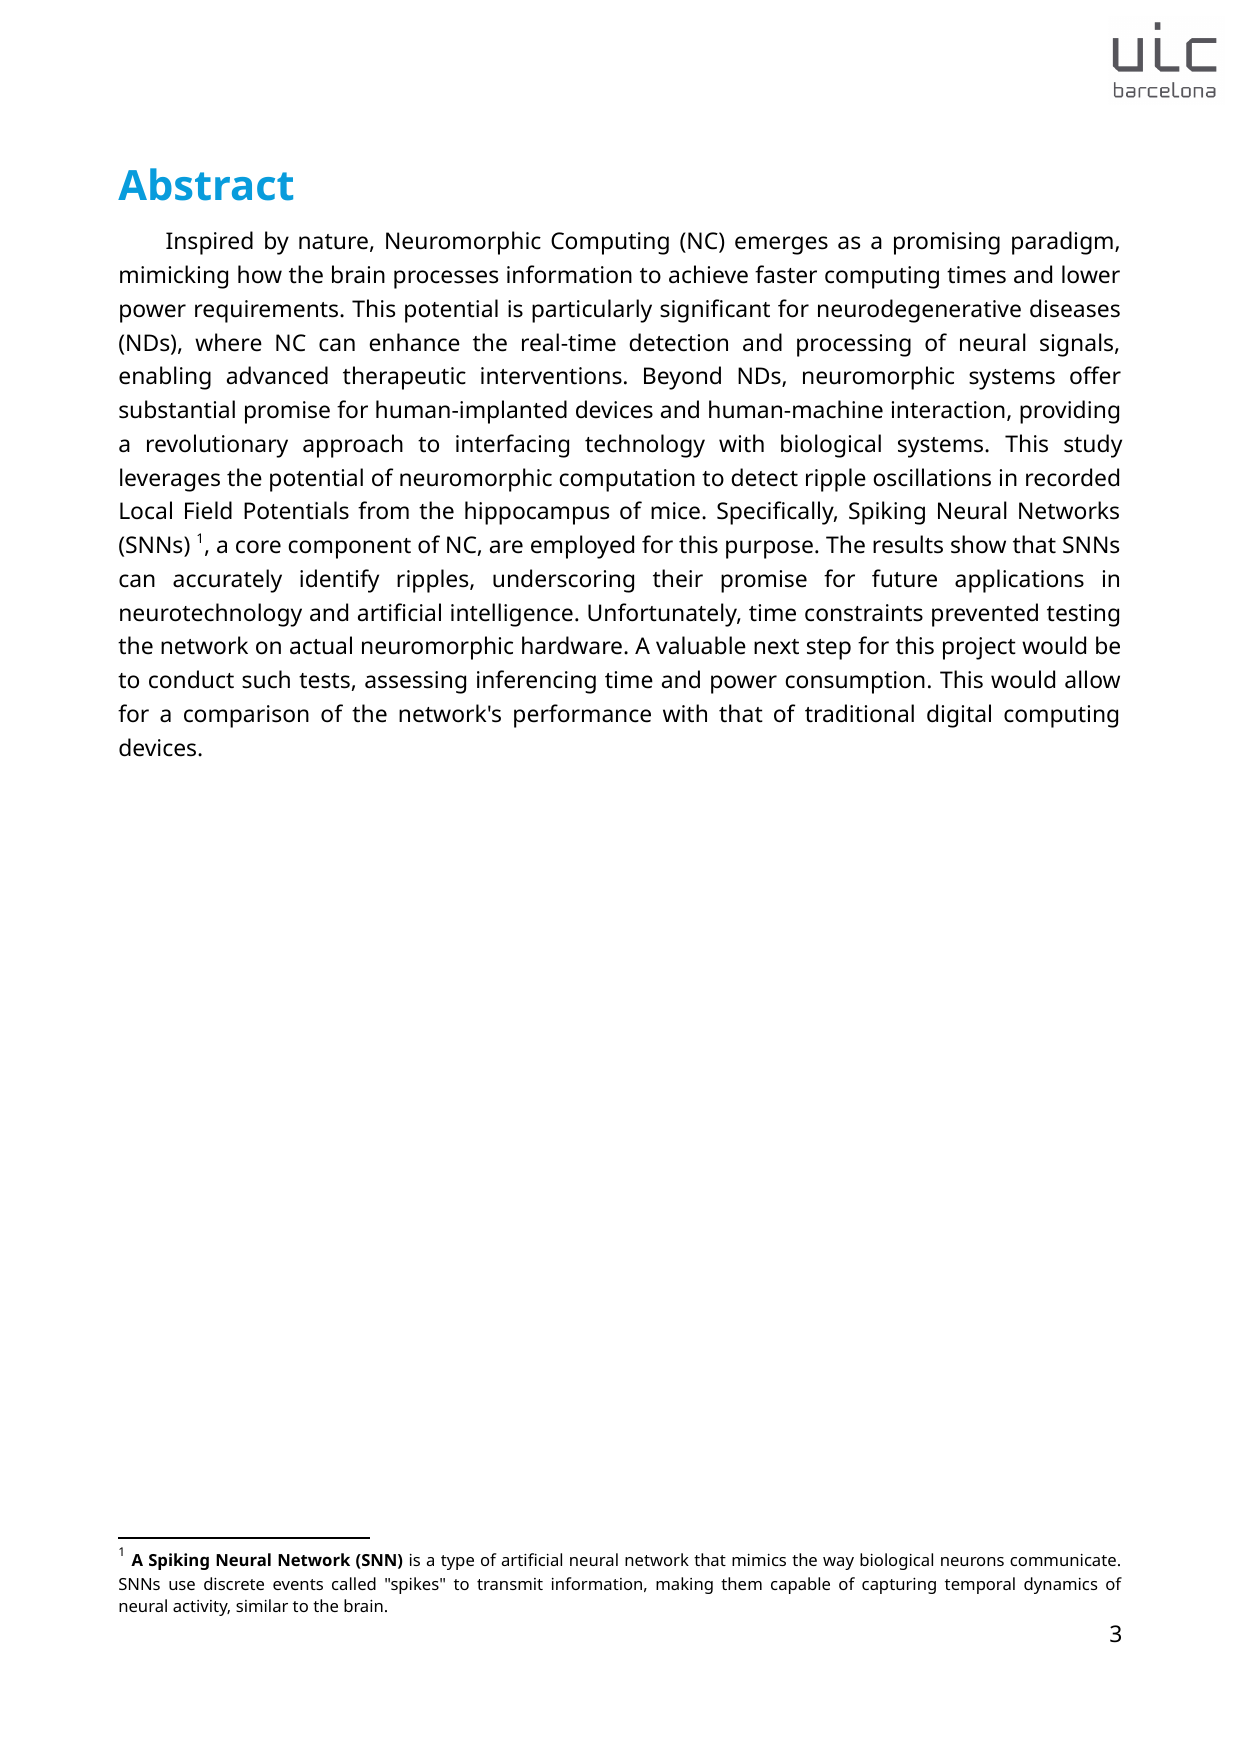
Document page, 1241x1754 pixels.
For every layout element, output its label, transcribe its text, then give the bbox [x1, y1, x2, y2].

text Inspired by nature, Neuromorphic Computing (NC) emerges as a promising paradigm, mimicking how the brain processes information to achieve faster computing times and lower power requirements. This potential is particularly significant for neurodegenerative diseases (NDs), where NC can enhance the real-time detection and processing of neural signals, enabling advanced therapeutic interventions. Beyond NDs, neuromorphic systems offer substantial promise for human-implanted devices and human-machine interaction, providing a revolutionary approach to interfacing technology with biological systems. This study leverages the potential of neuromorphic computation to detect ripple oscillations in recorded Local Field Potentials from the hippocampus of mice. Specifically, Spiking Neural Networks (SNNs) , a core component of NC, are employed for this purpose. The results show that SNNs can accurately identify ripples, underscoring their promise for future applications in neurotechnology and artificial intelligence. Unfortunately, time constraints prevented testing the network on actual neuromorphic hardware. A valuable next step for this project would be to conduct such tests, assessing inferencing time and power consumption. This would allow for a comparison of the network's performance with that of traditional digital computing devices. [118, 225, 1122, 763]
picture [1107, 16, 1225, 105]
subtitle Abstract [118, 156, 1122, 212]
